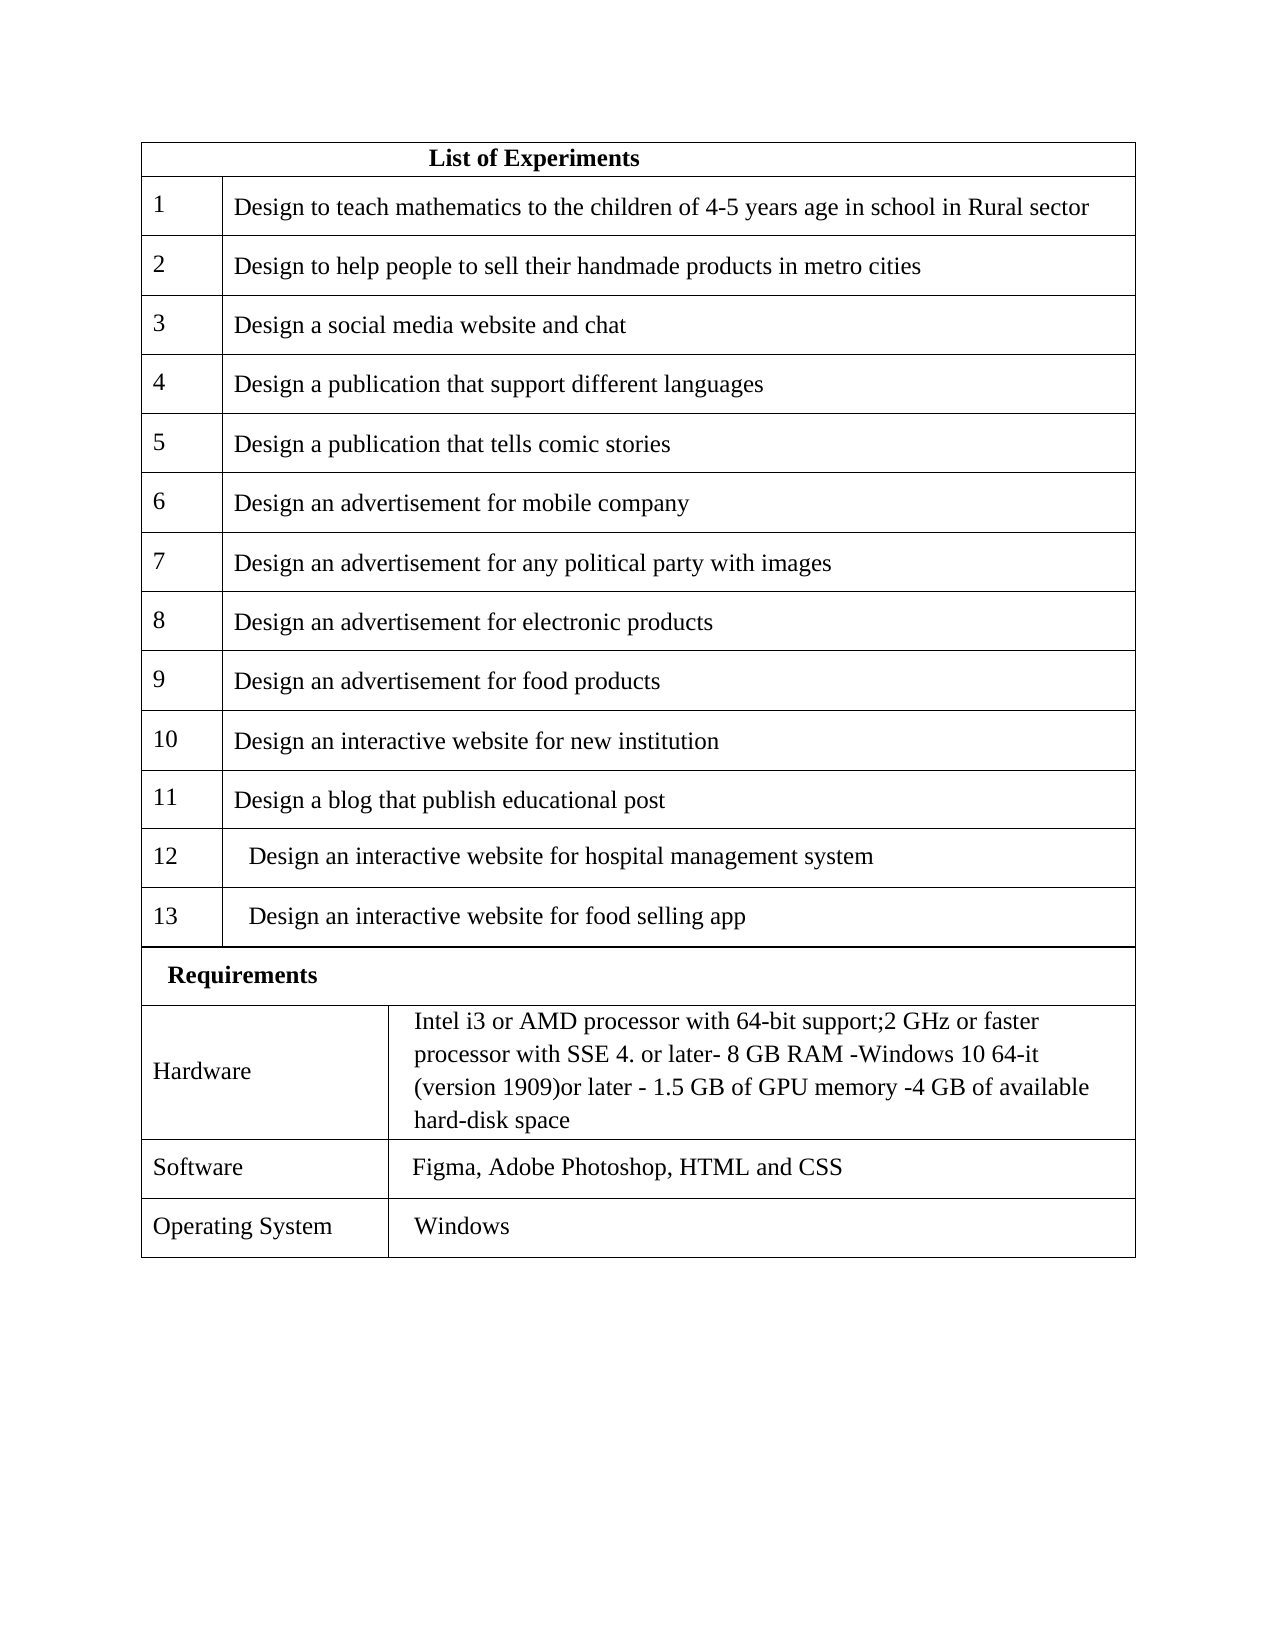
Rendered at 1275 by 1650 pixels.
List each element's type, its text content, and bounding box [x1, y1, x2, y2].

table_cell Design a publication that support different languages [223, 355, 1135, 413]
table_cell Design an advertisement for any political party with images [223, 533, 1135, 591]
table_cell Operating System [142, 1199, 388, 1257]
table_cell Design an interactive website for hospital management system [223, 829, 1135, 887]
table_cell Requirements [142, 948, 1135, 1005]
table_cell 8 [142, 592, 222, 650]
table_cell Hardware [142, 1006, 388, 1138]
table_cell Software [142, 1140, 388, 1198]
table_cell Figma, Adobe Photoshop, HTML and CSS [389, 1140, 1135, 1198]
table_cell Design to help people to sell their handmade products in metro cities [223, 236, 1135, 295]
table_cell Design an interactive website for food selling app [223, 888, 1135, 946]
table_header List of Experiments [142, 143, 1135, 176]
table_cell Windows [389, 1199, 1135, 1257]
table_cell Intel i3 or AMD processor with 64-bit support;2 GHz or faster processor with SSE 4. or later- 8 GB RAM -Windows 10 64-it (version 1909)or later - 1.5 GB of GPU memory -4 GB of available hard-disk space [389, 1006, 1135, 1138]
table_cell 13 [142, 888, 222, 946]
table_cell Design to teach mathematics to the children of 4-5 years age in school in Rural sector [223, 177, 1135, 235]
table_cell Design a publication that tells comic stories [223, 414, 1135, 472]
table_cell 3 [142, 296, 222, 354]
table_cell 1 [142, 177, 222, 235]
table_cell 9 [142, 651, 222, 710]
table_cell 4 [142, 355, 222, 413]
table_cell 6 [142, 473, 222, 532]
table_cell Design an advertisement for electronic products [223, 592, 1135, 650]
table_cell 11 [142, 771, 222, 827]
table_cell Design a blog that publish educational post [223, 771, 1135, 827]
table_cell Design an advertisement for mobile company [223, 473, 1135, 532]
table_cell 2 [142, 236, 222, 295]
table_cell Design a social media website and chat [223, 296, 1135, 354]
table_cell Design an interactive website for new institution [223, 711, 1135, 769]
table_cell 10 [142, 711, 222, 769]
table_cell 5 [142, 414, 222, 472]
table_cell 7 [142, 533, 222, 591]
table_cell 12 [142, 829, 222, 887]
table_cell Design an advertisement for food products [223, 651, 1135, 710]
